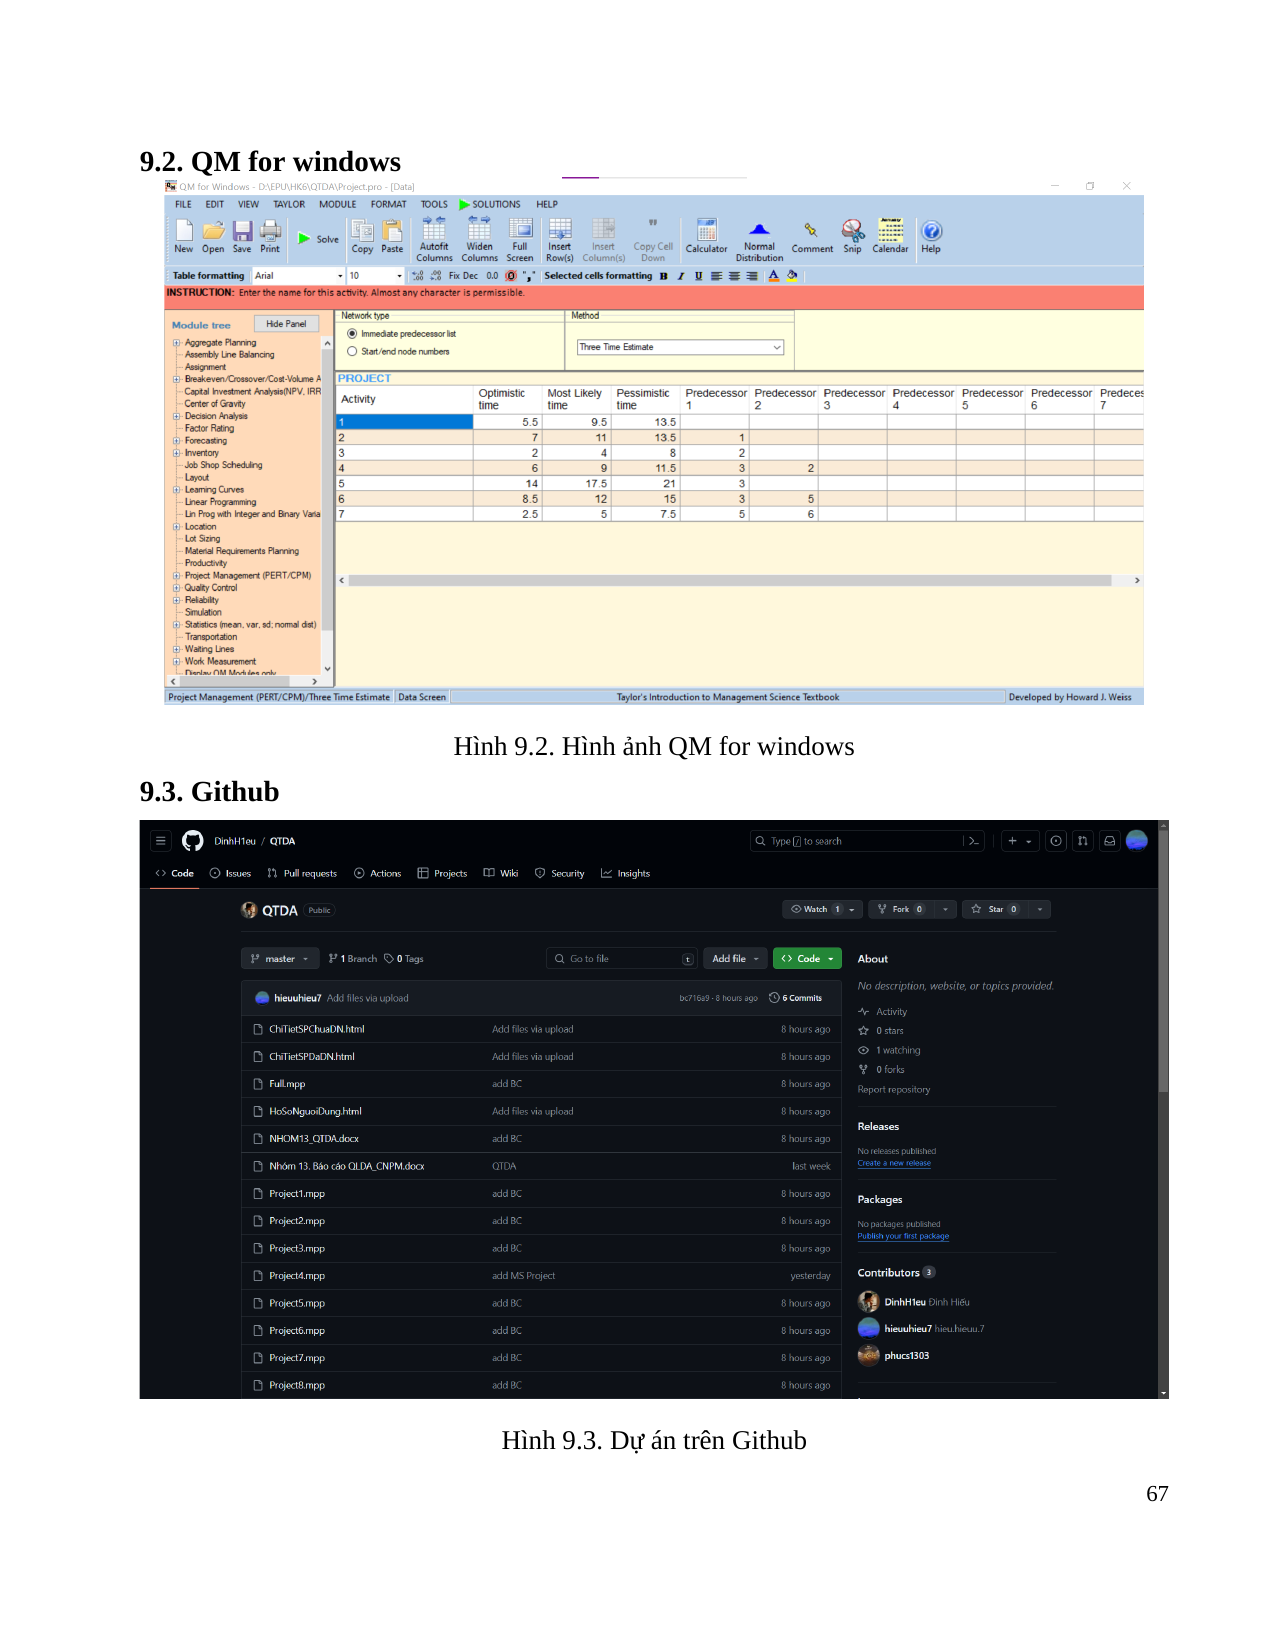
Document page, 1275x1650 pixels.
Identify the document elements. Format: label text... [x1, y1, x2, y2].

text Hình 9.3. Dự án trên Github [139, 1424, 1169, 1456]
picture [164, 177, 1144, 705]
picture [139, 820, 1169, 1399]
text 9.3. Github [139, 774, 1169, 807]
text Hình 9.2. Hình ảnh QM for windows [139, 730, 1169, 761]
subtitle 9.2. QM for windows [139, 144, 1169, 177]
